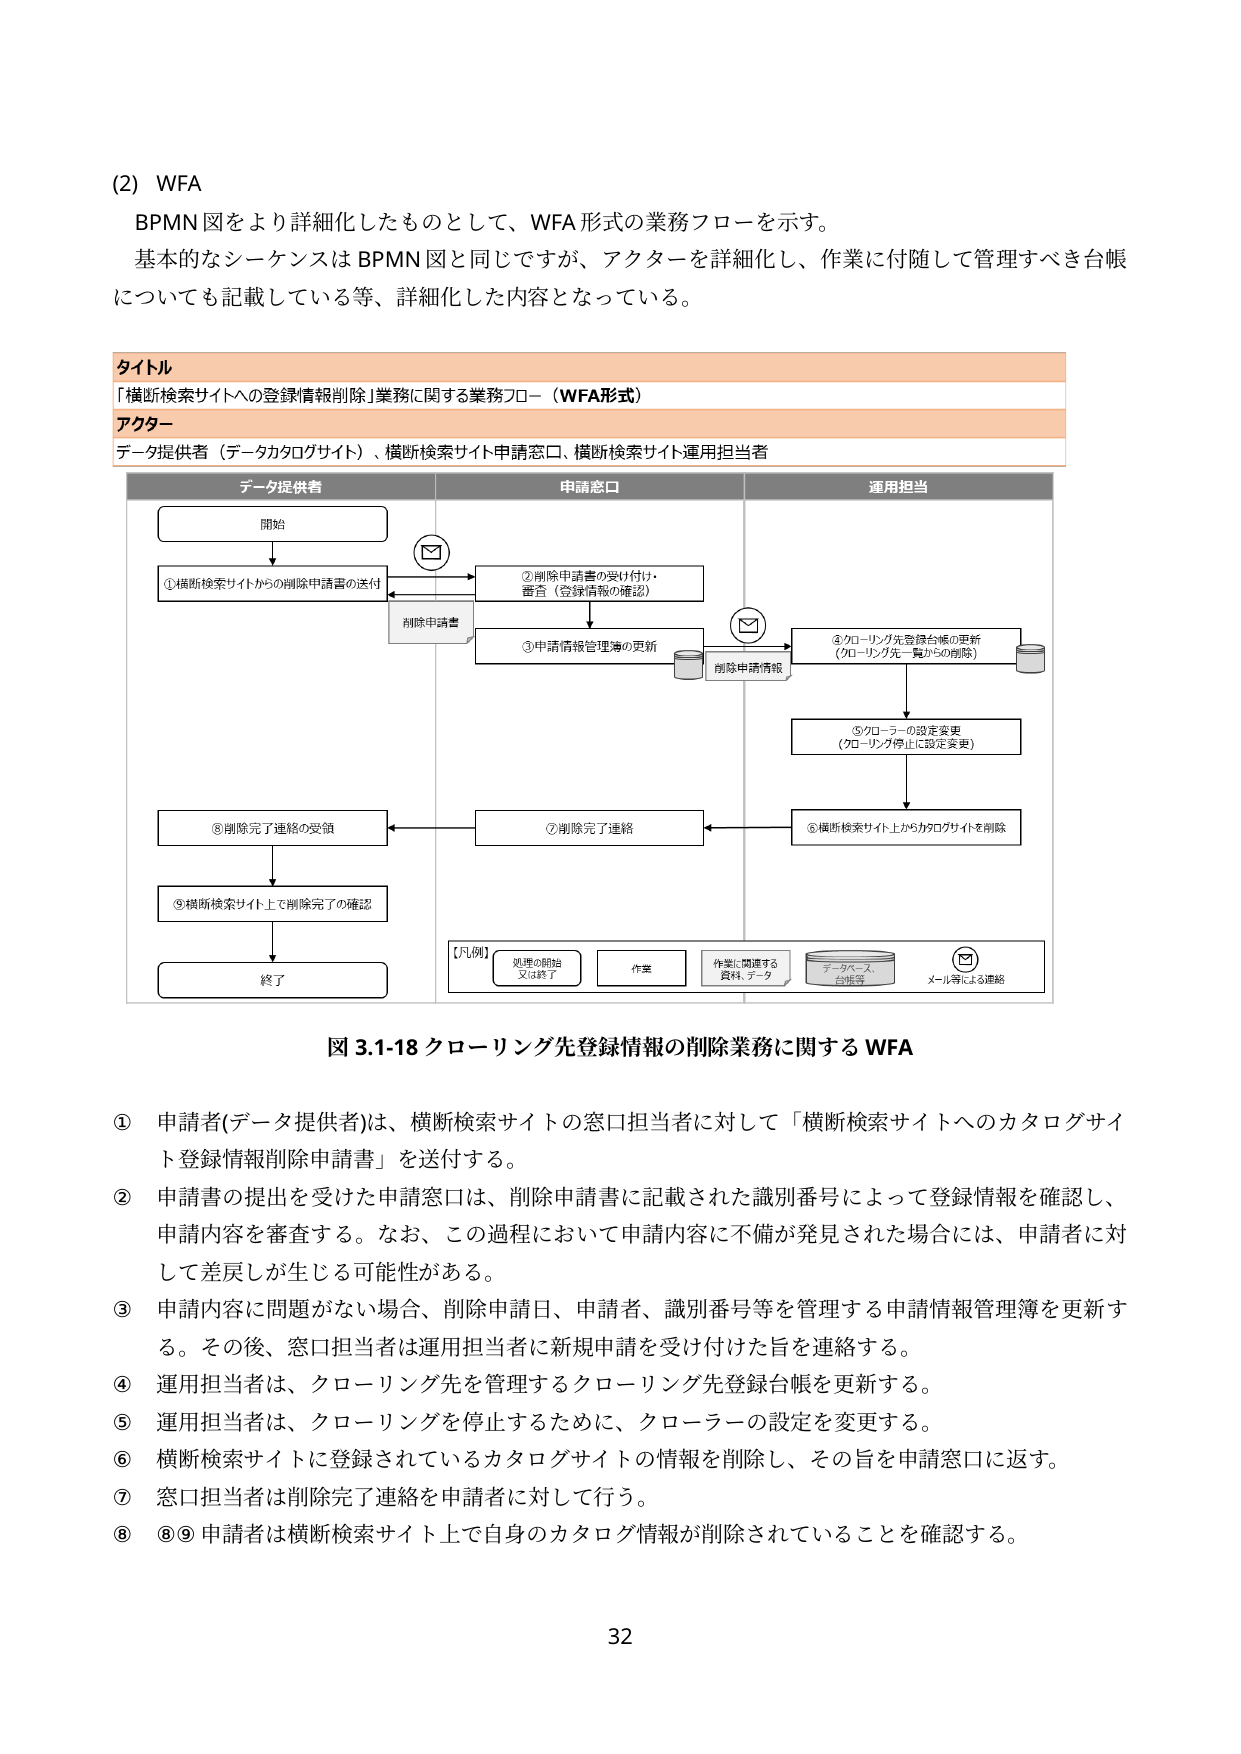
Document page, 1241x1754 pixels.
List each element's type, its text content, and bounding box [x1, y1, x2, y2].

text BPMN図をより詳細化したものとして、WFA形式の業務フローを示す。 [112, 202, 1128, 239]
list ⑧⑨申請者は横断検索サイト上で自身のカタログ情報が削除されていることを確認する。 [112, 1514, 1128, 1552]
list 申請書の提出を受けた申請窓口は、削除申請書に記載された識別番号によって登録情報を確認し、申請内容を審査する。なお、この過程において申請内容に不備が発見された場合には、申請者に対して差戻しが生じる可能性がある。 [112, 1177, 1128, 1289]
subtitle WFA [112, 164, 1128, 202]
list 申請内容に問題がない場合、削除申請日、申請者、識別番号等を管理する申請情報管理簿を更新する。その後、窓口担当者は運用担当者に新規申請を受け付けた旨を連絡する。 [112, 1289, 1128, 1364]
list 運用担当者は、クローリング先を管理するクローリング先登録台帳を更新する。 [112, 1364, 1128, 1402]
list 窓口担当者は削除完了連絡を申請者に対して行う。 [112, 1477, 1128, 1514]
list 申請者(データ提供者)は、横断検索サイトの窓口担当者に対して「横断検索サイトへのカタログサイト登録情報削除申請書」を送付する。 [112, 1102, 1128, 1177]
picture [112, 352, 1067, 1004]
text 基本的なシーケンスはBPMN図と同じですが、アクターを詳細化し、作業に付随して管理すべき台帳についても記載している等、詳細化した内容となっている。 [112, 239, 1128, 314]
list 運用担当者は、クローリングを停止するために、クローラーの設定を変更する。 [112, 1402, 1128, 1439]
list 横断検索サイトに登録されているカタログサイトの情報を削除し、その旨を申請窓口に返す。 [112, 1439, 1128, 1477]
